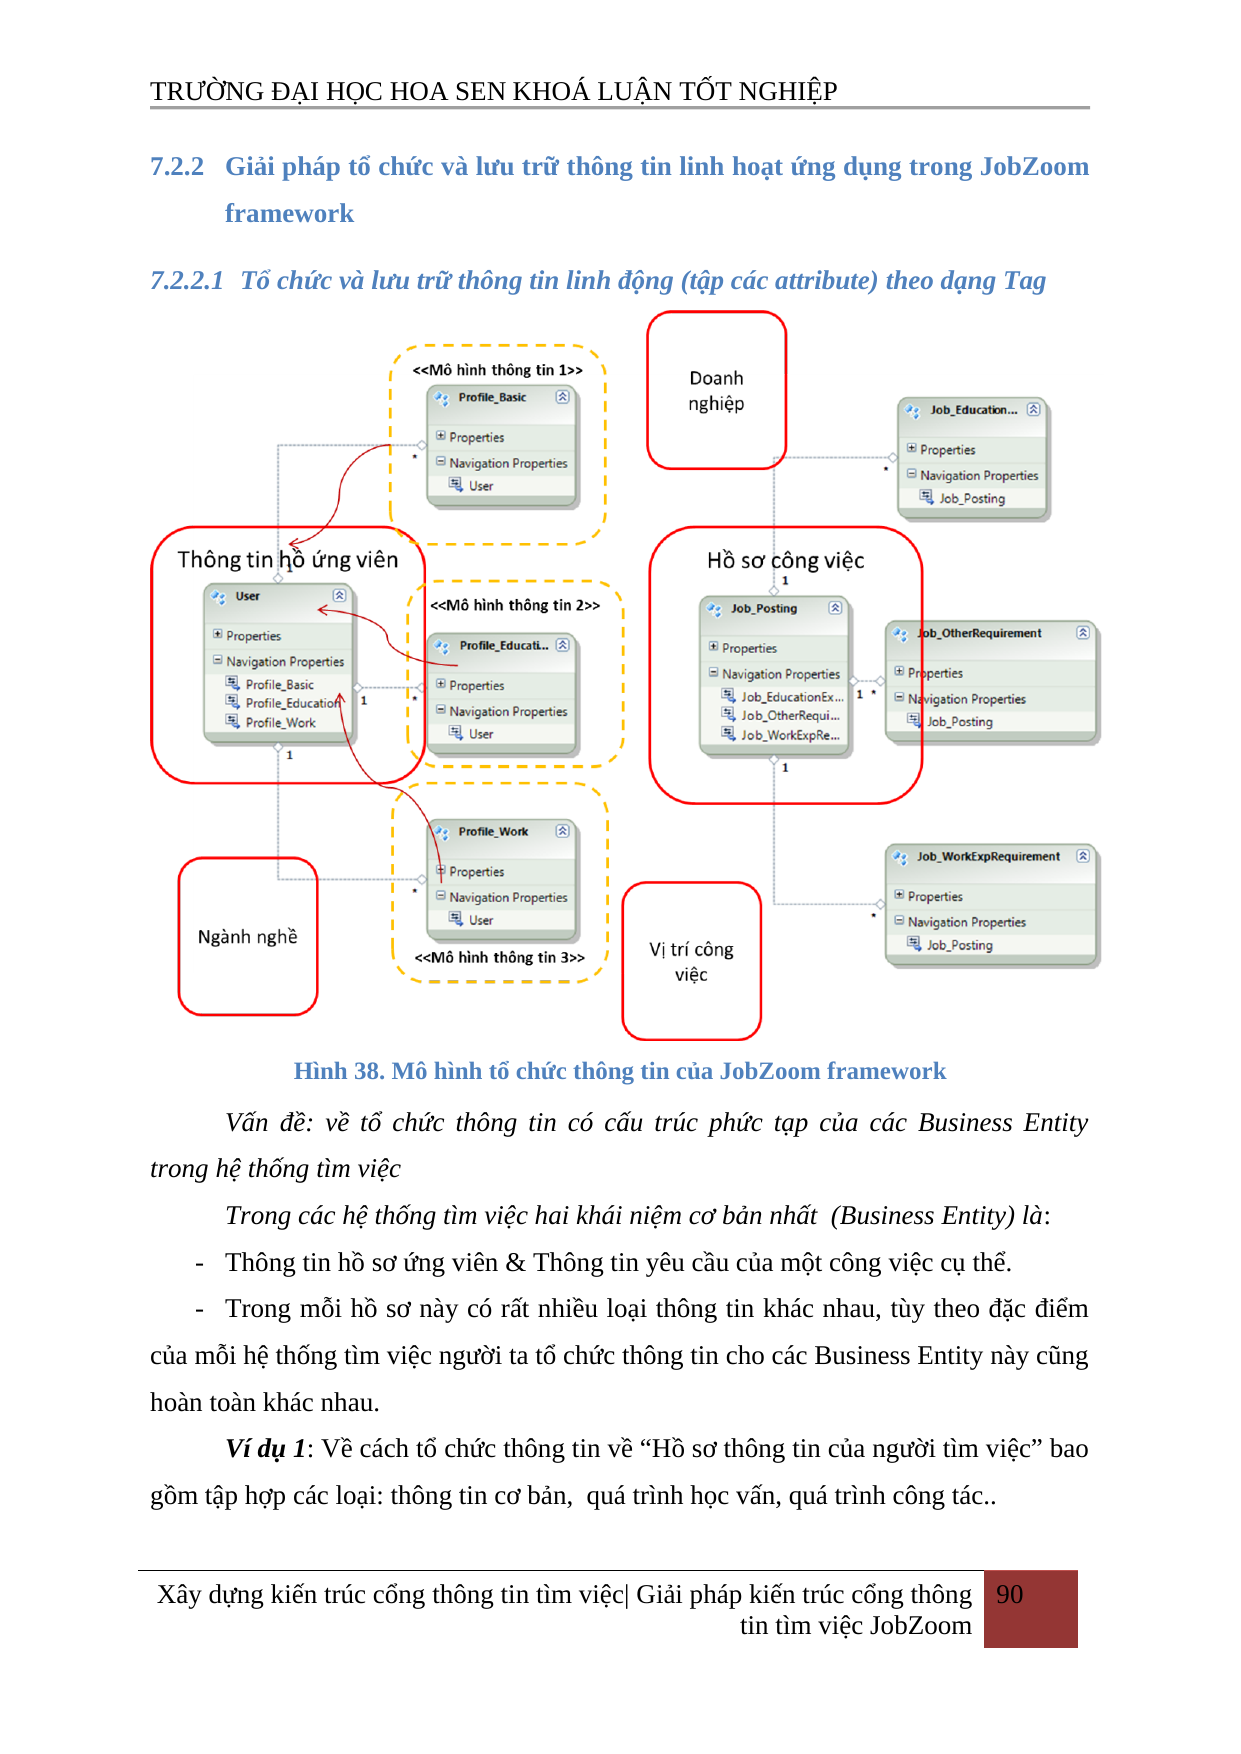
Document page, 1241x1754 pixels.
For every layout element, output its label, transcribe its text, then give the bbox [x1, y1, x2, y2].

list Thông tin hồ sơ ứng viên & Thông tin yêu cầu của một công việc cụ thể. [150, 1246, 1090, 1277]
picture [150, 310, 1105, 1041]
subtitle Tổ chức và lưu trữ thông tin linh động (tập các attribute) theo dạng Tag [150, 264, 1090, 295]
text Vấn đề: về tổ chức thông tin có cấu trúc phức tạp của các Business Entity trong hệ thống tìm việc [150, 1106, 1090, 1183]
text Hình 38. Mô hình tổ chức thông tin của JobZoom framework [150, 1056, 1090, 1085]
list Trong mỗi hồ sơ này có rất nhiều loại thông tin khác nhau, tùy theo đặc điểm của mỗi hệ thống tìm việc người ta tổ chức thông tin cho các Business Entity này cũng hoàn toàn khác nhau. [150, 1292, 1090, 1417]
text Trong các hệ thống tìm việc hai khái niệm cơ bản nhất (Business Entity) là: [225, 1199, 1090, 1230]
subtitle Giải pháp tổ chức và lưu trữ thông tin linh hoạt ứng dụng trong JobZoom framework [150, 150, 1090, 228]
text Ví dụ 1: Về cách tổ chức thông tin về “Hồ sơ thông tin của người tìm việc” bao gồm tập hợp các loại: thông tin cơ bản, quá trình học vấn, quá trình công tác.. [150, 1432, 1090, 1510]
